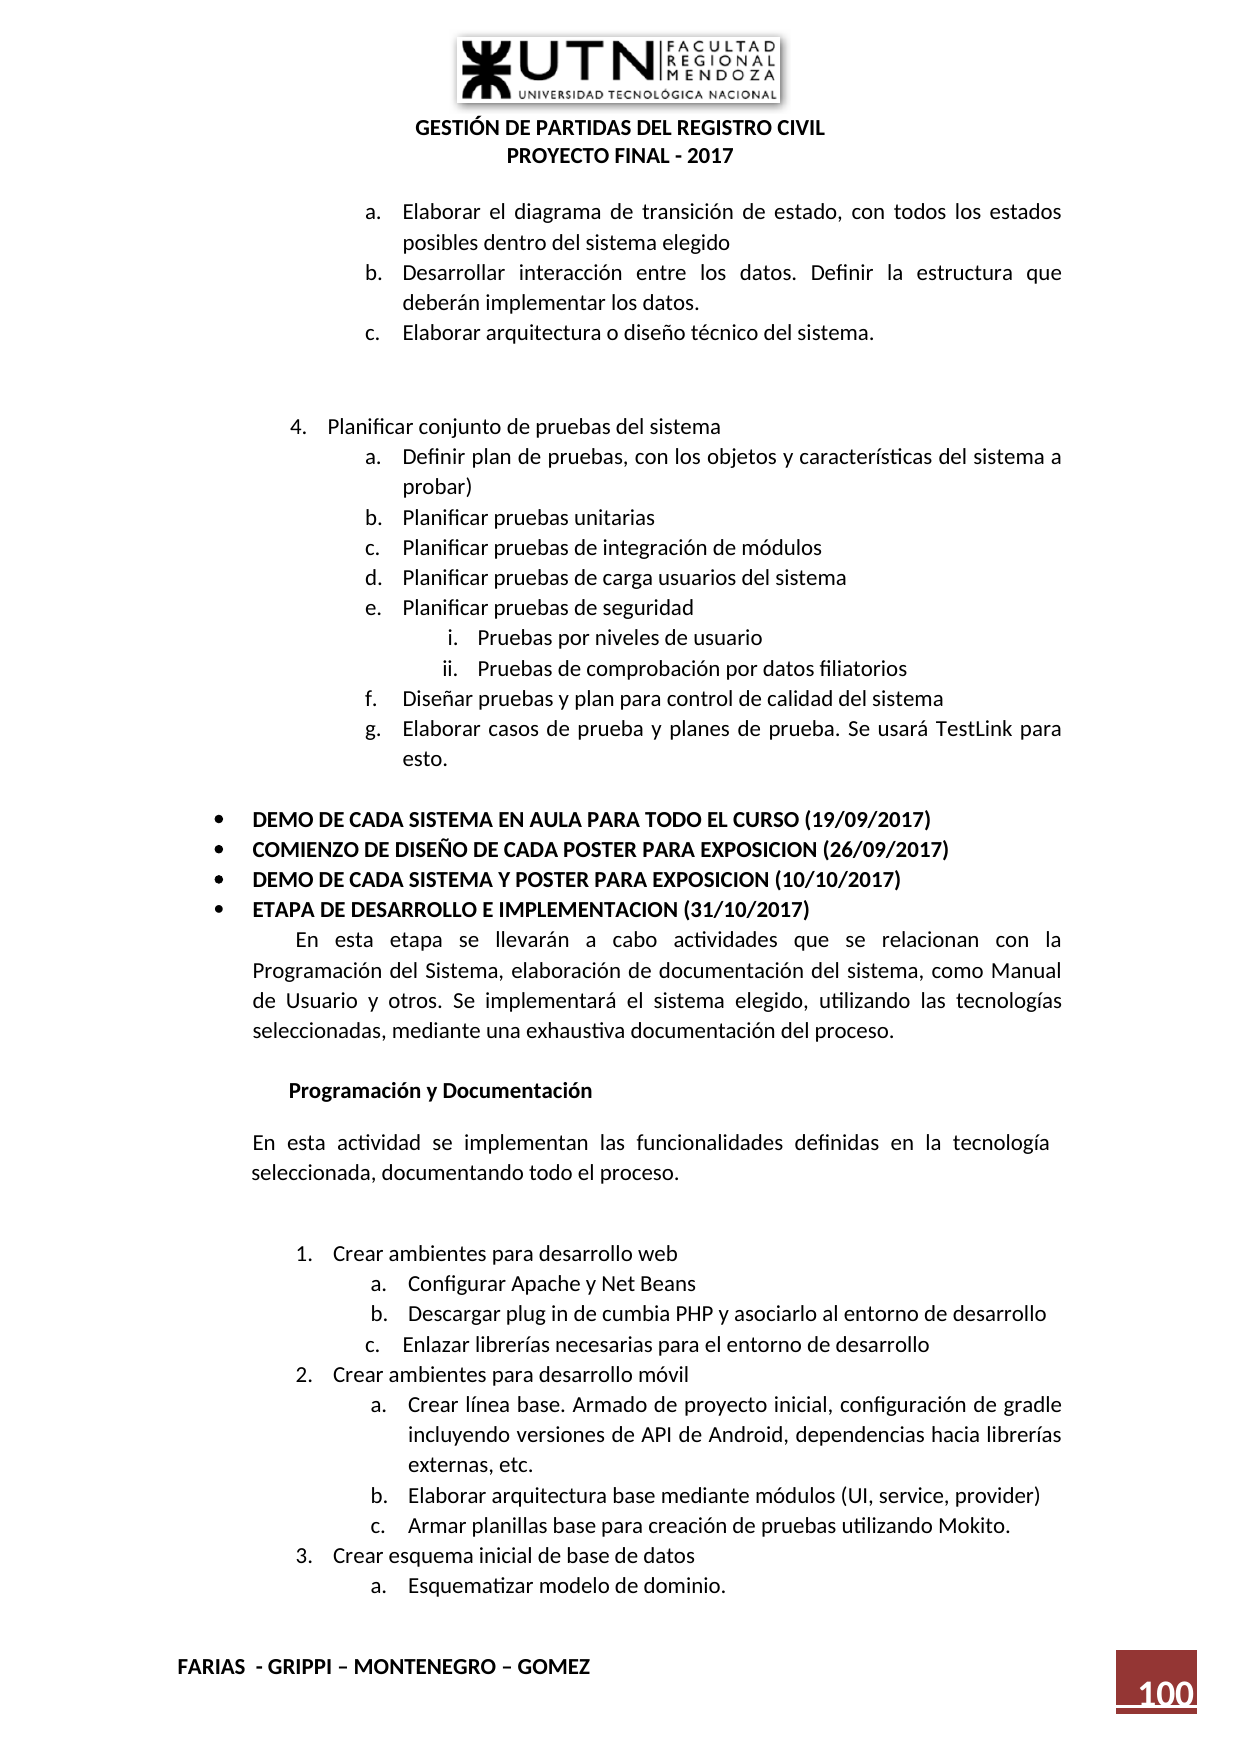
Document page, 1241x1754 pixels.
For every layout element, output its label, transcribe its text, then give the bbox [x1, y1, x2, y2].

list DEMO DE CADA SISTEMA Y POSTER PARA EXPOSICION (10/10/2017) [215, 865, 1063, 893]
list COMIENZO DE DISEÑO DE CADA POSTER PARA EXPOSICION (26/09/2017) [215, 835, 1063, 863]
list En esta etapa se llevarán a cabo actividades que se relacionan con la Programación del Sistema, elaboración de documentación del sistema, como Manual de Usuario y otros. Se implementará el sistema elegido, utilizando las tecnologías seleccionadas, mediante una exhaustiva documentación del proceso. [252, 926, 1063, 1044]
list Planificar pruebas unitarias [365, 503, 1063, 531]
list Pruebas por niveles de usuario [458, 623, 1063, 652]
list Enlazar librerías necesarias para el entorno de desarrollo [365, 1330, 1063, 1358]
list Armar planillas base para creación de pruebas utilizando Mokito. [370, 1511, 1063, 1539]
list Crear ambientes para desarrollo web [295, 1239, 1063, 1267]
list Desarrollar interacción entre los datos. Definir la estructura que deberán implementar los datos. [365, 258, 1063, 316]
list DEMO DE CADA SISTEMA EN AULA PARA TODO EL CURSO (19/09/2017) [215, 805, 1063, 833]
list ETAPA DE DESARROLLO E IMPLEMENTACION (31/10/2017) [215, 895, 1063, 923]
list Crear ambientes para desarrollo móvil [295, 1360, 1063, 1388]
list Elaborar casos de prueba y planes de prueba. Se usará TestLink para esto. [365, 714, 1063, 772]
list Crear línea base. Armado de proyecto inicial, configuración de gradle incluyendo versiones de API de Android, dependencias hacia librerías externas, etc. [370, 1390, 1063, 1479]
text En esta actividad se implementan las funcionalidades definidas en la tecnología seleccionada, documentando todo el proceso. [177, 1128, 1063, 1186]
list Esquematizar modelo de dominio. [370, 1571, 1063, 1599]
list Elaborar el diagrama de transición de estado, con todos los estados posibles dentro del sistema elegido [365, 197, 1063, 256]
list Crear esquema inicial de base de datos [295, 1541, 1063, 1569]
list Pruebas de comprobación por datos filiatorios [458, 654, 1063, 682]
list Programación y Documentación [288, 1077, 1063, 1105]
list Definir plan de pruebas, con los objetos y características del sistema a probar) [365, 442, 1063, 501]
list Planificar pruebas de integración de módulos [365, 533, 1063, 561]
list Planificar pruebas de carga usuarios del sistema [365, 563, 1063, 591]
list Diseñar pruebas y plan para control de calidad del sistema [365, 684, 1063, 712]
list Elaborar arquitectura base mediante módulos (UI, service, provider) [370, 1481, 1063, 1509]
list Descargar plug in de cumbia PHP y asociarlo al entorno de desarrollo [370, 1299, 1063, 1328]
list Planificar pruebas de seguridad [365, 593, 1063, 621]
list Configurar Apache y Net Beans [370, 1269, 1063, 1297]
list Planificar conjunto de pruebas del sistema [290, 412, 1063, 440]
list Elaborar arquitectura o diseño técnico del sistema. [365, 318, 1063, 346]
picture [449, 29, 791, 114]
